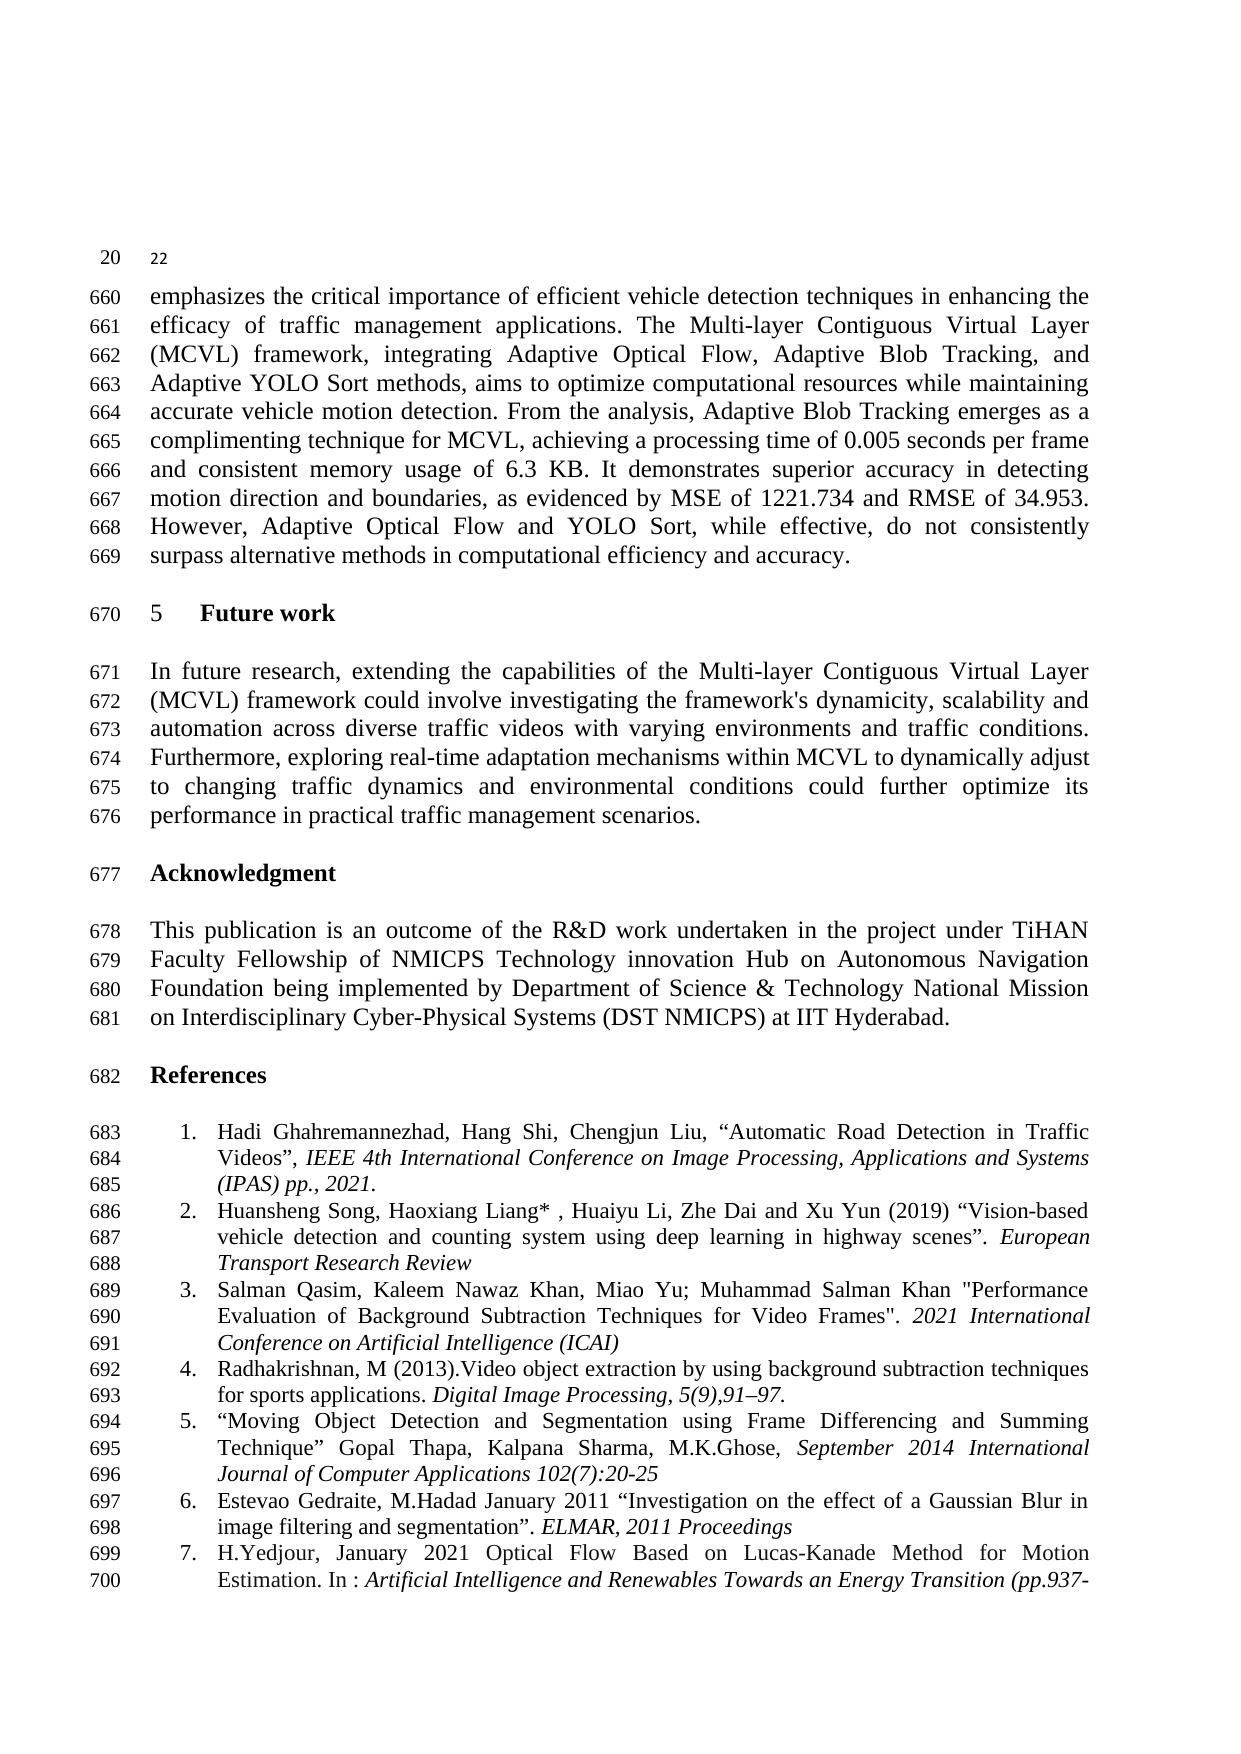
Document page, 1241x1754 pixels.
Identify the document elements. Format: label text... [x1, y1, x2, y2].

subtitle Acknowledgment [150, 858, 1090, 886]
text In future research, extending the capabilities of the Multi-layer Contiguous Virtual Layer (MCVL) framework could involve investigating the framework's dynamicity, scalability and automation across diverse traffic videos with varying environments and traffic conditions. Furthermore, exploring real-time adaptation mechanisms within MCVL to dynamically adjust to changing traffic dynamics and environmental conditions could further optimize its performance in practical traffic management scenarios. [150, 656, 1090, 828]
list Future work [150, 598, 1090, 627]
list Salman Qasim, Kaleem Nawaz Khan, Miao Yu; Muhammad Salman Khan "Performance Evaluation of Background Subtraction Techniques for Video Frames". 2021 International Conference on Artificial Intelligence (ICAI) [179, 1276, 1090, 1355]
list Estevao Gedraite, M.Hadad January 2011 “Investigation on the effect of a Gaussian Blur in image filtering and segmentation”. ELMAR, 2011 Proceedings [179, 1487, 1090, 1539]
text References [150, 1060, 1090, 1088]
list Radhakrishnan, M (2013).Video object extraction by using background subtraction techniques for sports applications. Digital Image Processing, 5(9),91–97. [179, 1355, 1090, 1408]
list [179, 1539, 1090, 1592]
list Huansheng Song, Haoxiang Liang* , Huaiyu Li, Zhe Dai and Xu Yun (2019) “Vision-based vehicle detection and counting system using deep learning in highway scenes”. European Transport Research Review [179, 1197, 1090, 1276]
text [150, 281, 1090, 569]
list Hadi Ghahremannezhad, Hang Shi, Chengjun Liu, “Automatic Road Detection in Traffic Videos”, IEEE 4th International Conference on Image Processing, Applications and Systems (IPAS) pp., 2021. [179, 1118, 1090, 1197]
text This publication is an outcome of the R&D work undertaken in the project under TiHAN Faculty Fellowship of NMICPS Technology innovation Hub on Autonomous Navigation Foundation being implemented by Department of Science & Technology National Mission on Interdisciplinary Cyber-Physical Systems (DST NMICPS) at IIT Hyderabad. [150, 916, 1090, 1031]
list “Moving Object Detection and Segmentation using Frame Differencing and Summing Technique” Gopal Thapa, Kalpana Sharma, M.K.Ghose, September 2014 International Journal of Computer Applications 102(7):20-25 [179, 1408, 1090, 1487]
